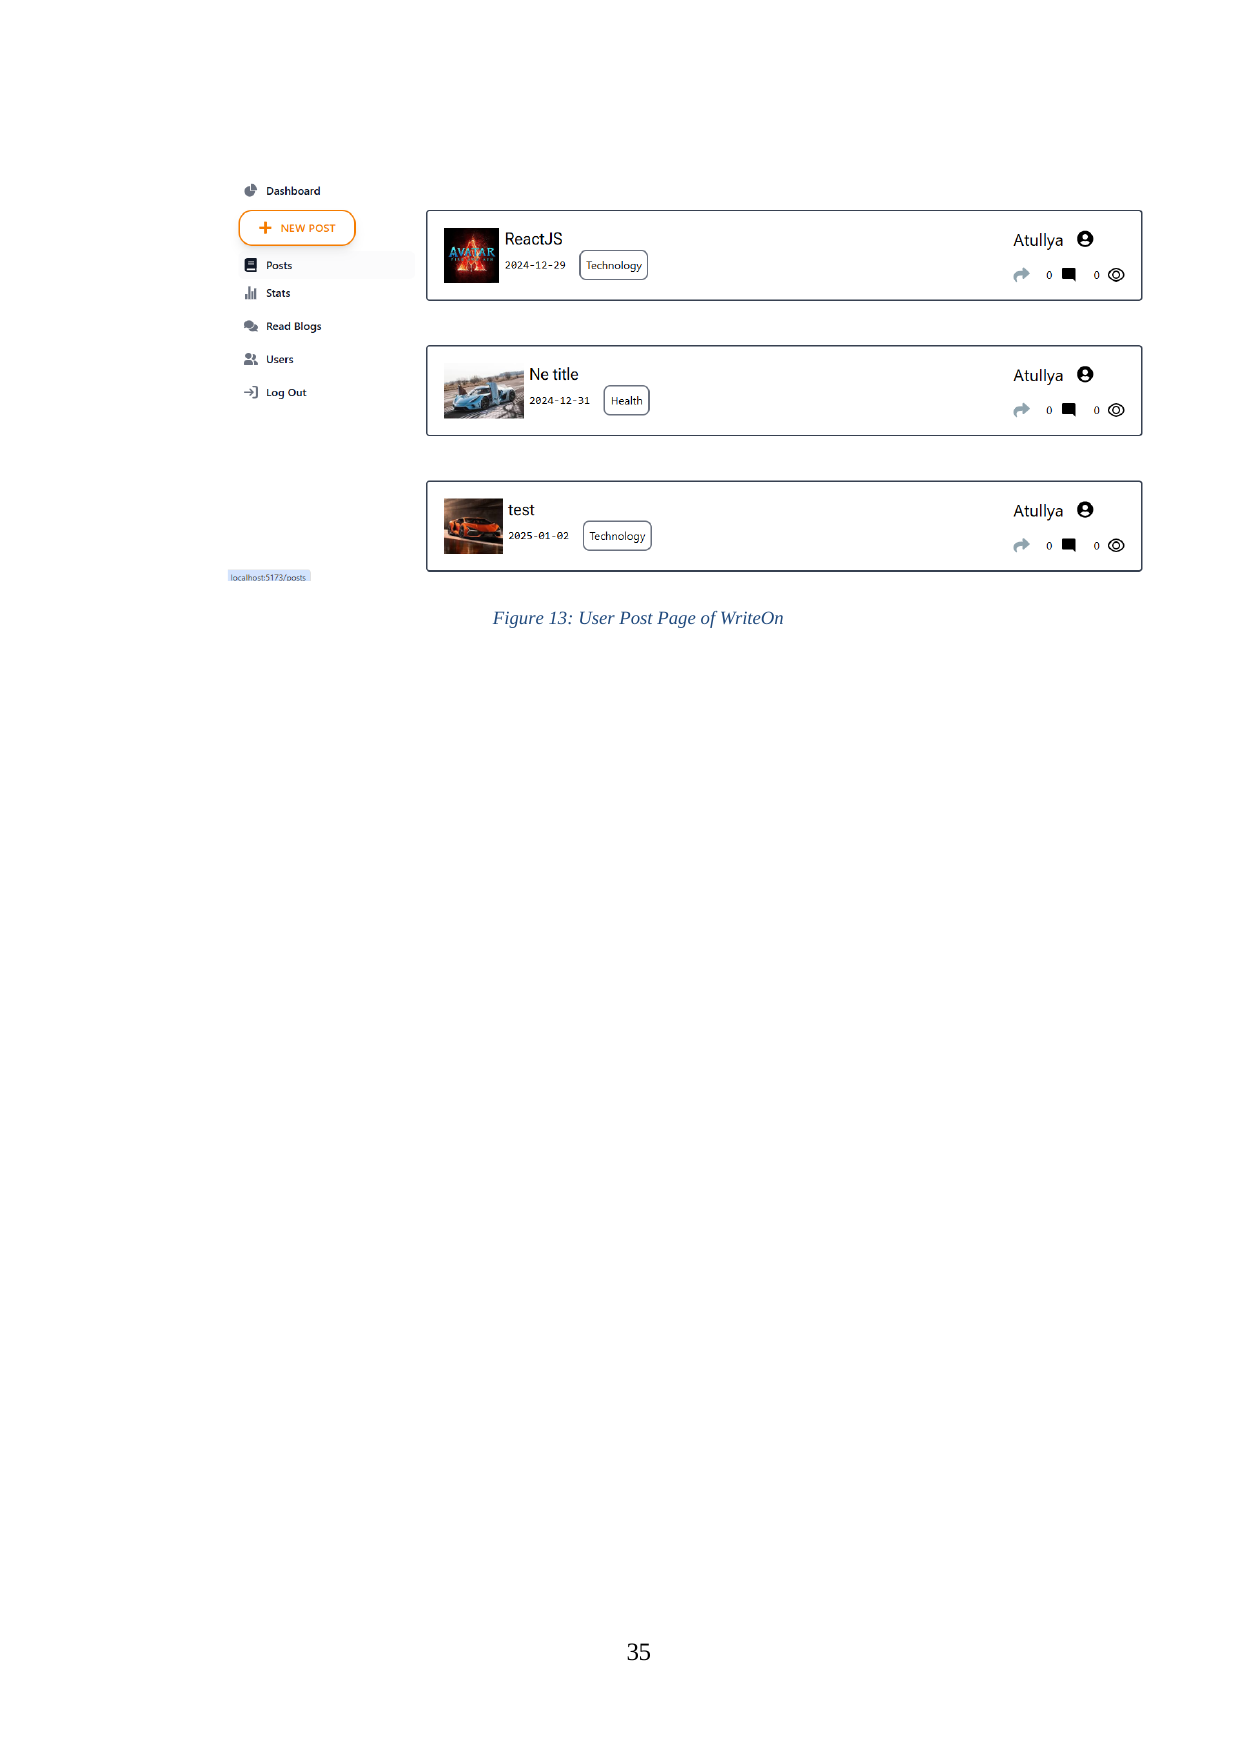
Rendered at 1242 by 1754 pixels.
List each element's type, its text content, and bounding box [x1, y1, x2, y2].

picture [227, 166, 1160, 581]
text Figure 13: User Post Page of WriteOn [328, 607, 950, 628]
